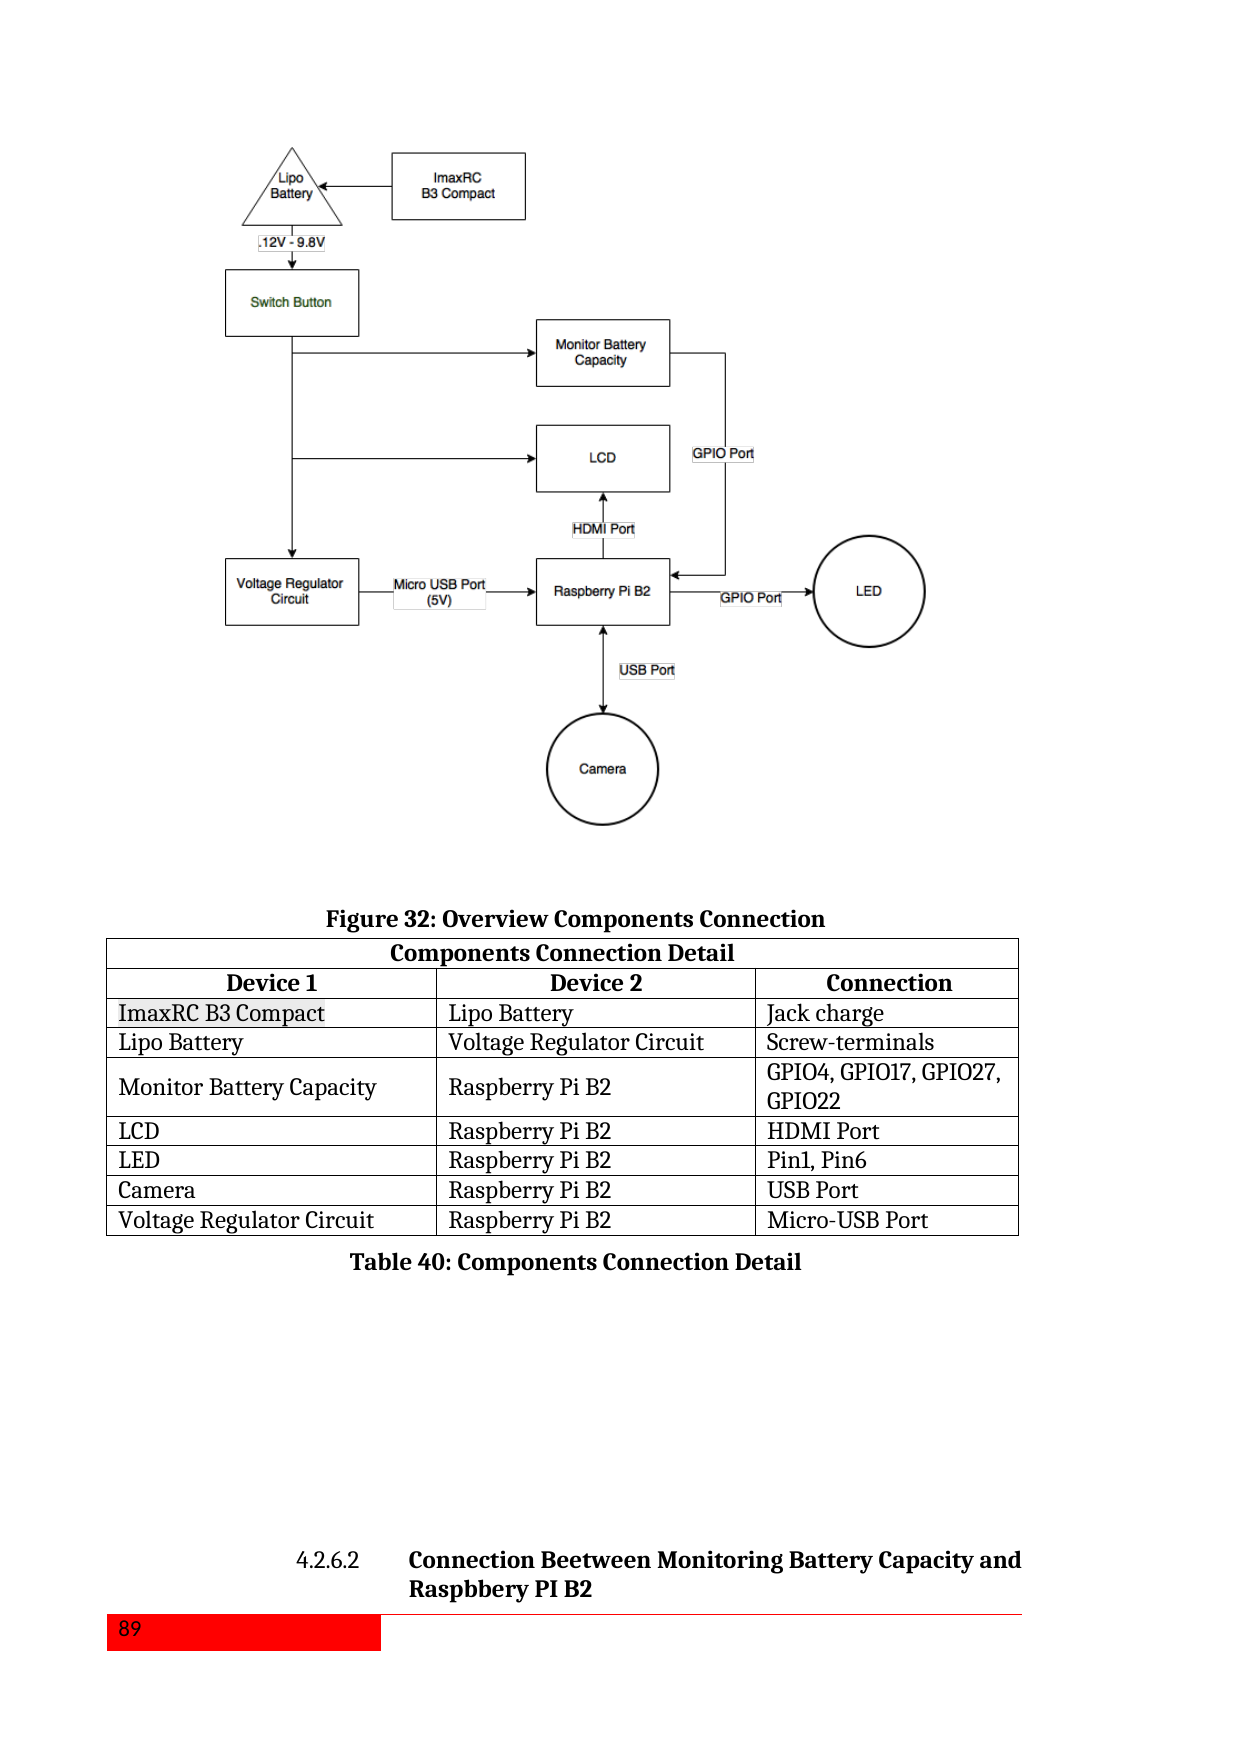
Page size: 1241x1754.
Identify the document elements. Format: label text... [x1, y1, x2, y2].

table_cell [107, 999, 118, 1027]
subtitle Connection Beetween Monitoring Battery Capacity and Raspbbery PI B2 [296, 1546, 1033, 1604]
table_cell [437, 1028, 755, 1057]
picture [225, 147, 927, 827]
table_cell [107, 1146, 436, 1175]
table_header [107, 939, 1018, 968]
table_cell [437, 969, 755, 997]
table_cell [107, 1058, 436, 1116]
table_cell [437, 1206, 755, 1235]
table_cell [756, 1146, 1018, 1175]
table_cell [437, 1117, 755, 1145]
text Figure 32: Overview Components Connection [118, 905, 1033, 933]
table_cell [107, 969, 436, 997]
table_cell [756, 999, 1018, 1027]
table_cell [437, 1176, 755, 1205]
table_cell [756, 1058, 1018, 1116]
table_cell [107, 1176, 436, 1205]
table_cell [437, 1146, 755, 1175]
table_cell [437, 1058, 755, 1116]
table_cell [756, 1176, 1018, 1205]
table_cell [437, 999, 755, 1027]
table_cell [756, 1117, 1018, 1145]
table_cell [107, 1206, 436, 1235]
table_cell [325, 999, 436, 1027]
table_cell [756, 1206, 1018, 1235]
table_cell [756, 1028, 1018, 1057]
list Table 40: Components Connection Detail [118, 1248, 1033, 1277]
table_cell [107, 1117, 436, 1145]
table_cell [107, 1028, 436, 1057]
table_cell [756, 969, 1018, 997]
